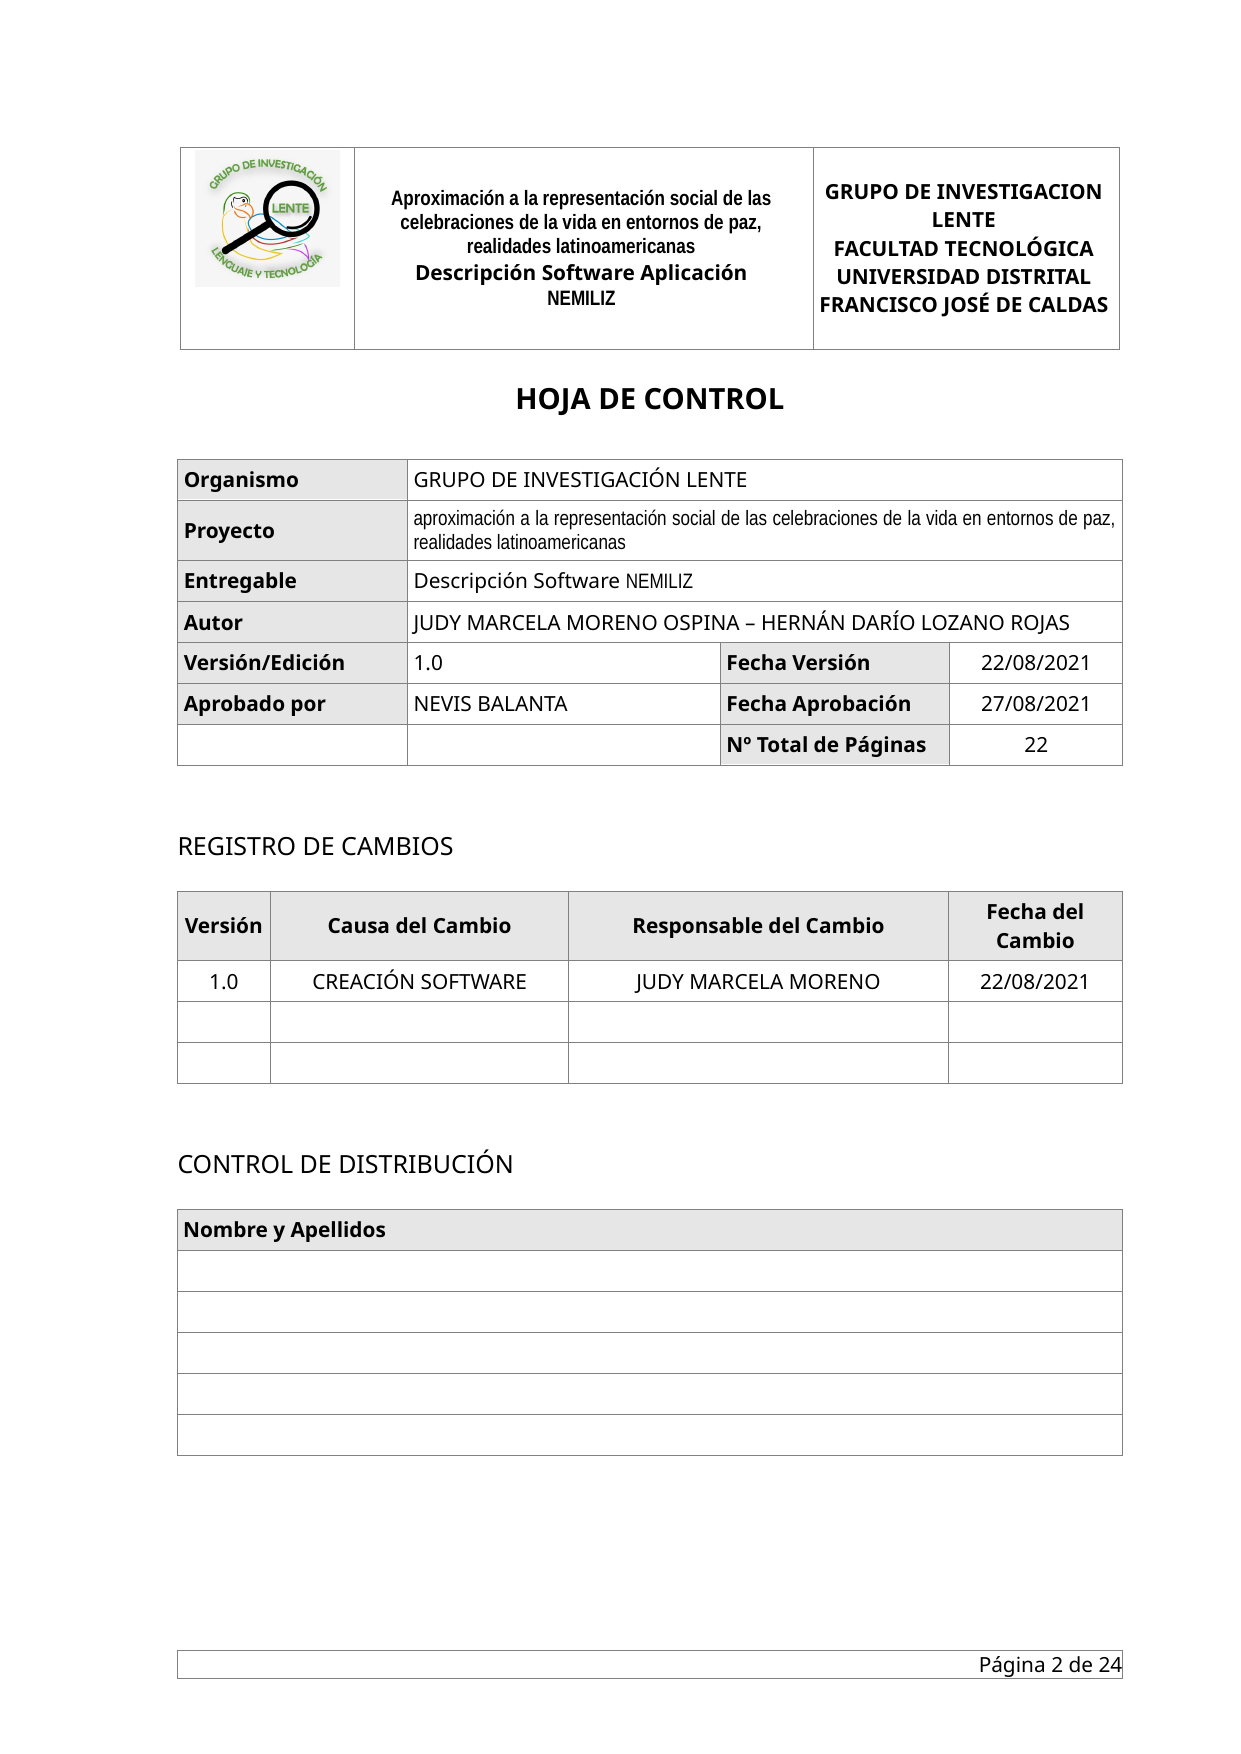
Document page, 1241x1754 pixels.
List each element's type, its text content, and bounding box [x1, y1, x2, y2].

table_cell NEVIS BALANTA [408, 684, 720, 724]
table_cell Entregable [178, 561, 407, 601]
table_cell [178, 725, 407, 764]
table_cell [569, 1002, 948, 1042]
text REGISTRO DE CAMBIOS [177, 828, 1122, 862]
table_cell [949, 1002, 1122, 1042]
text HOJA DE CONTROL [177, 378, 1122, 418]
table_cell [408, 725, 720, 764]
table_cell Autor [178, 602, 407, 642]
table_cell [178, 1415, 1122, 1454]
table_cell 1.0 [408, 643, 720, 683]
table_cell JUDY MARCELA MORENO [569, 961, 948, 1001]
table_cell [178, 1292, 1122, 1332]
table_cell [271, 1002, 568, 1042]
table_cell 22/08/2021 [950, 643, 1122, 683]
text CONTROL DE DISTRIBUCIÓN [177, 1146, 1122, 1180]
table_cell [178, 1002, 270, 1042]
table_cell 1.0 [178, 961, 270, 1001]
table_cell 22 [950, 725, 1122, 764]
table_cell [271, 1043, 568, 1083]
table_cell Fecha Aprobación [721, 684, 949, 724]
picture [195, 150, 340, 287]
table_cell Proyecto [178, 501, 407, 560]
table_cell [178, 1333, 1122, 1373]
table_cell [178, 1374, 1122, 1413]
table_cell CREACIÓN SOFTWARE [271, 961, 568, 1001]
table_cell [949, 1043, 1122, 1083]
table_cell JUDY MARCELA MORENO OSPINA – HERNÁN DARÍO LOZANO ROJAS [408, 602, 1122, 642]
table_cell 27/08/2021 [950, 684, 1122, 724]
table_header Responsable del Cambio [569, 892, 948, 960]
table_header Versión [178, 892, 270, 960]
table_cell [178, 1251, 1122, 1291]
table_header GRUPO DE INVESTIGACIÓN LENTE [408, 460, 1122, 499]
table_cell Versión/Edición [178, 643, 407, 683]
table_cell Aprobado por [178, 684, 407, 724]
table_header Fecha del Cambio [949, 892, 1122, 960]
table_cell Fecha Versión [721, 643, 949, 683]
table_header Organismo [178, 460, 407, 499]
table_cell [569, 1043, 948, 1083]
table_cell 22/08/2021 [949, 961, 1122, 1001]
table_cell [178, 1043, 270, 1083]
table_cell Nº Total de Páginas [721, 725, 949, 764]
table_header Nombre y Apellidos [178, 1210, 1122, 1250]
table_cell Descripción Software NEMILIZ [408, 561, 1122, 601]
table_cell aproximación a la representación social de las celebraciones de la vida en entornos de paz, realidades latinoamericanas [408, 501, 1122, 560]
table_header Causa del Cambio [271, 892, 568, 960]
